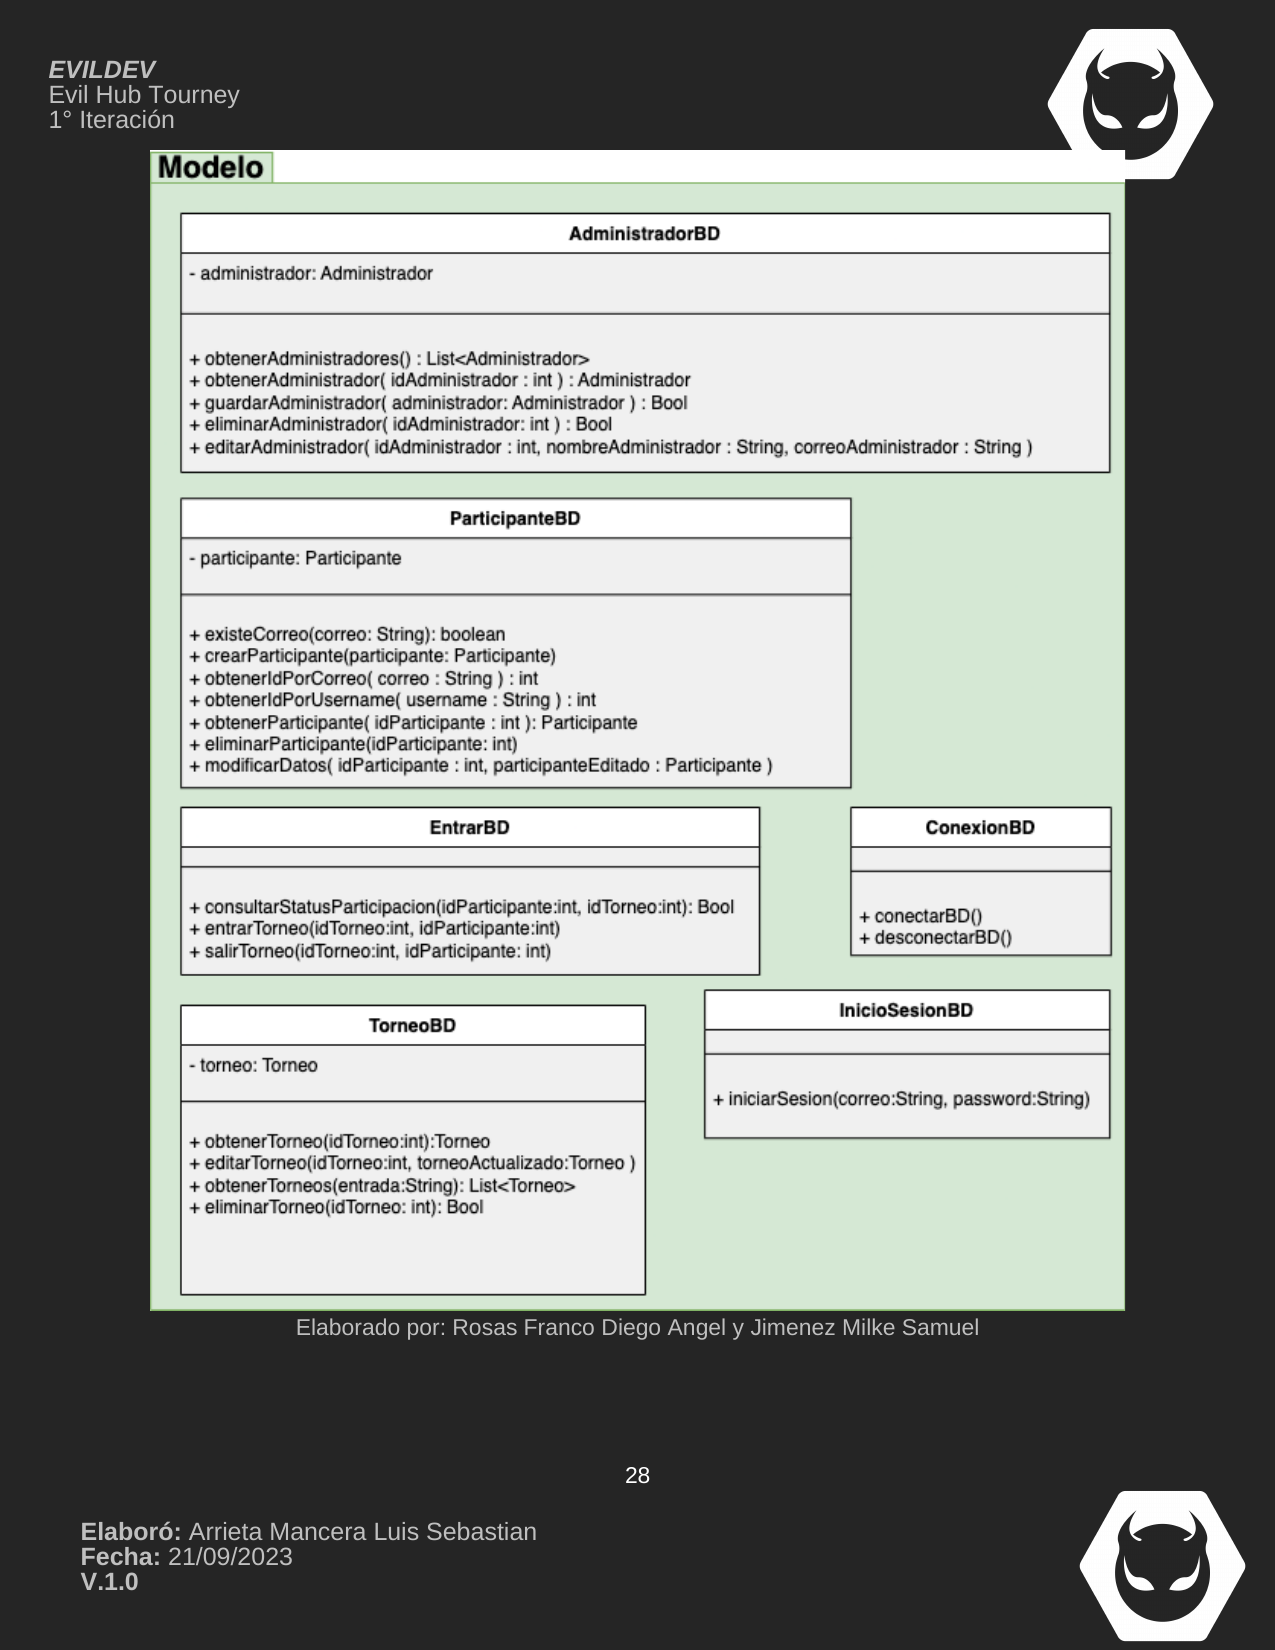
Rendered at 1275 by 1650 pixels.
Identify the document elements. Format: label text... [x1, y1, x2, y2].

text Elaborado por: Rosas Franco Diego Angel y Jimenez Milke Samuel [150, 1314, 1125, 1341]
picture [1079, 1480, 1246, 1650]
picture [150, 18, 1214, 1311]
